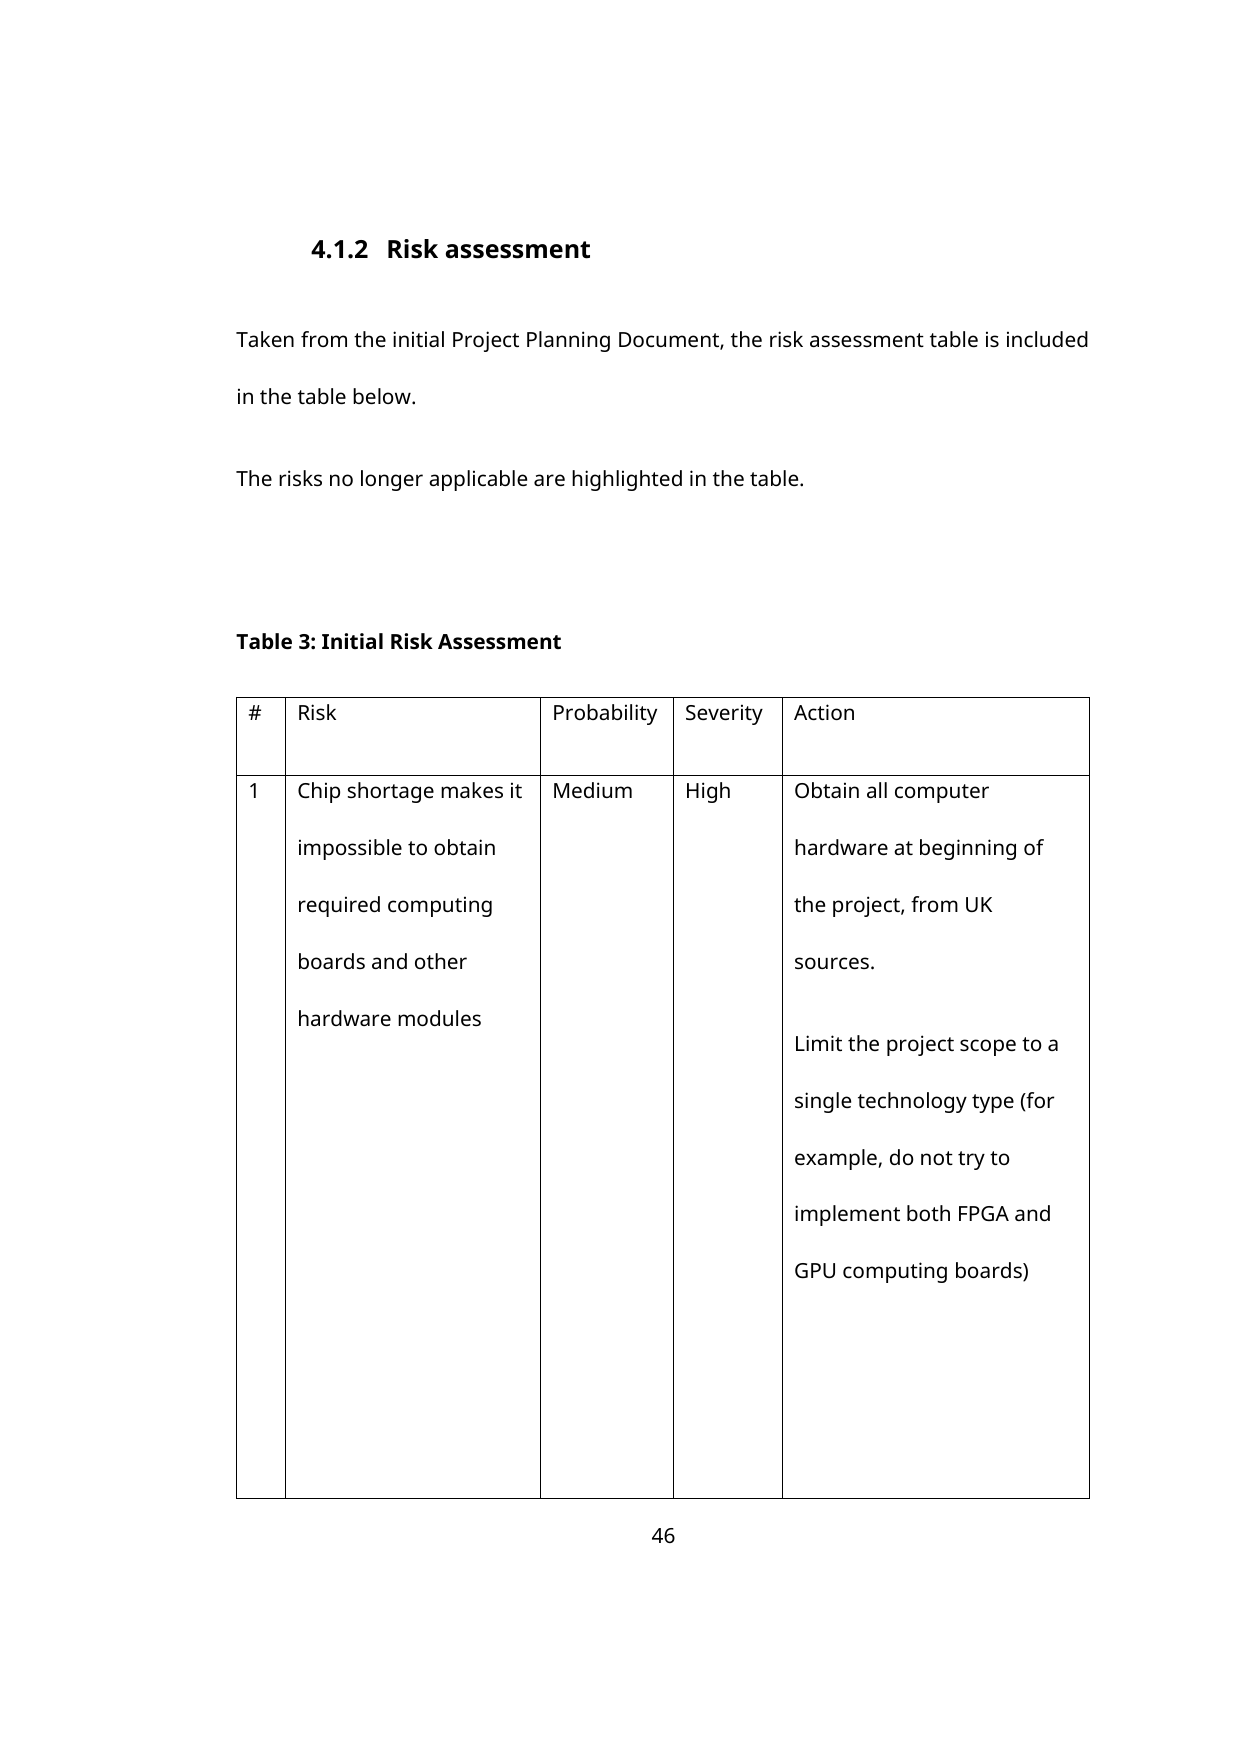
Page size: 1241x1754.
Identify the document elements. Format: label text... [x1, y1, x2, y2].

table_header Risk [286, 698, 540, 775]
table_header Action [783, 698, 1089, 775]
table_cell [286, 776, 540, 1497]
table_header Severity [674, 698, 782, 775]
text Taken from the initial Project Planning Document, the risk assessment table is included in the table below. [236, 325, 1090, 410]
table_cell Medium [541, 776, 673, 1497]
table_header Probability [541, 698, 673, 775]
subtitle Risk assessment [311, 232, 1090, 266]
table_cell 1 [237, 776, 285, 1497]
text Table 3: Initial Risk Assessment [236, 627, 1090, 656]
table_header # [237, 698, 285, 775]
text The risks no longer applicable are highlighted in the table. [236, 464, 1090, 492]
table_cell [783, 776, 1089, 1497]
table_cell High [674, 776, 782, 1497]
